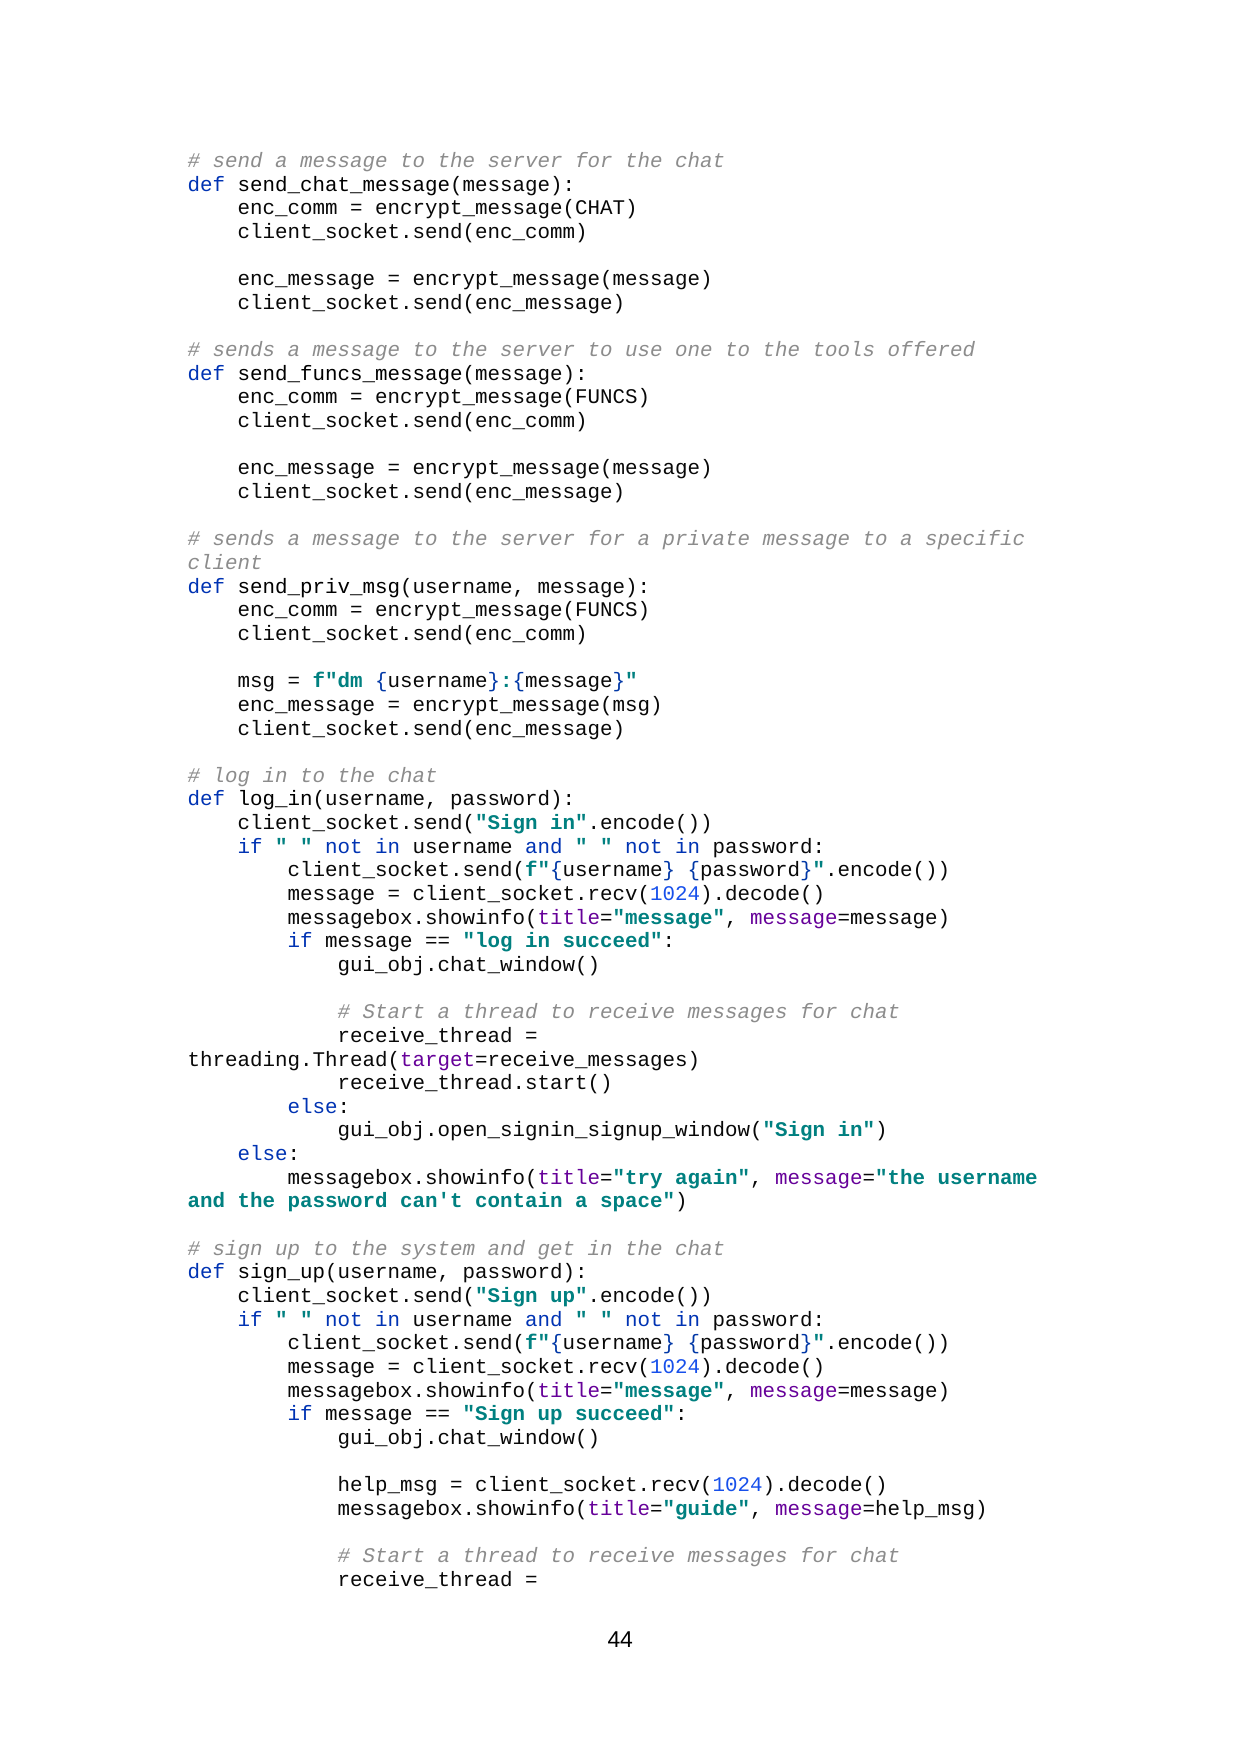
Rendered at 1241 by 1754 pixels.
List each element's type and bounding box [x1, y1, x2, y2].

text [187, 150, 1053, 1592]
